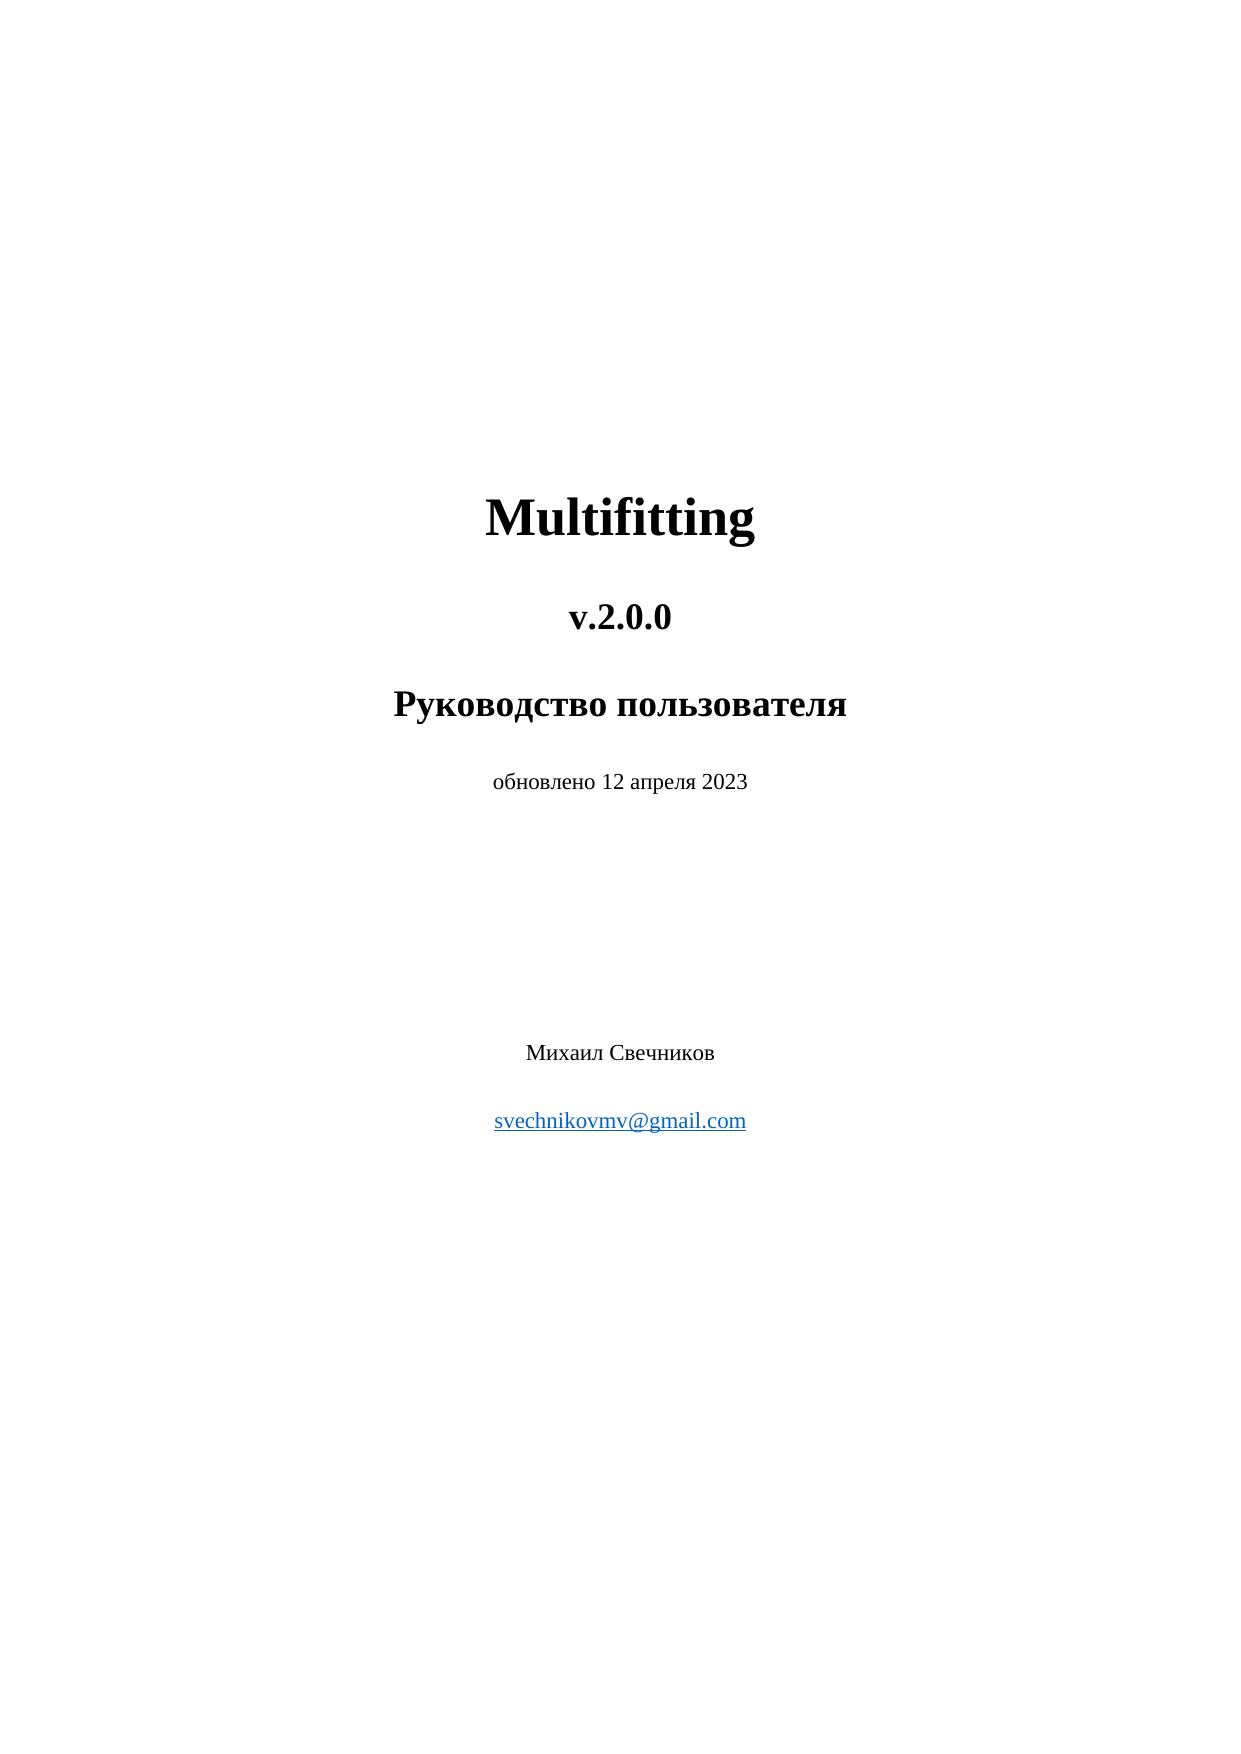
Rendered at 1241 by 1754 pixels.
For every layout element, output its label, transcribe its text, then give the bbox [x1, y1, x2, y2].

text обновлено 12 апреля 2023 [148, 768, 1093, 795]
text Multifitting [148, 485, 1093, 547]
text v.2.0.0 [148, 594, 1093, 637]
text svechnikovmv@gmail.com [148, 1107, 1093, 1133]
text Руководство пользователя [148, 681, 1093, 724]
text Михаил Свечников [148, 1039, 1093, 1066]
